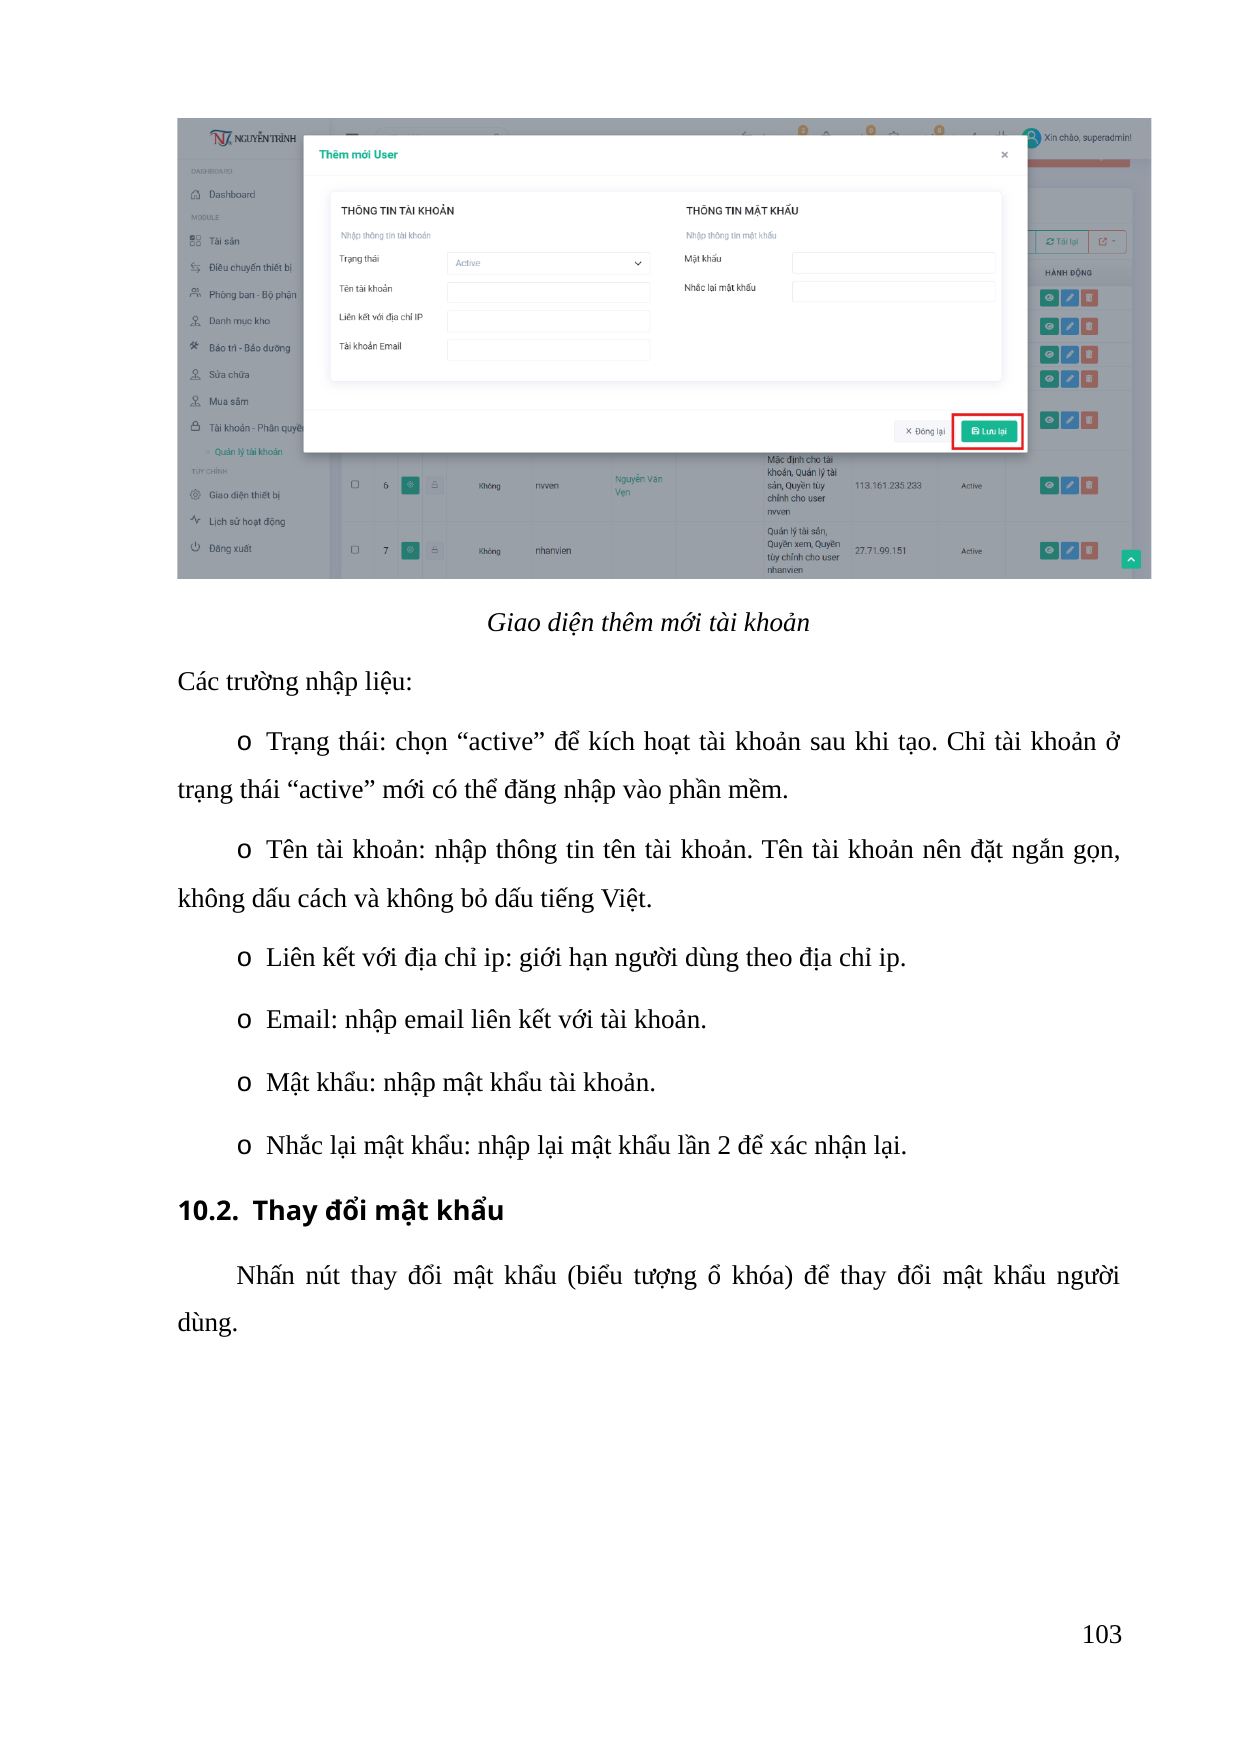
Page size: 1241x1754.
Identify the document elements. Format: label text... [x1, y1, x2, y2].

list Tên tài khoản: nhập thông tin tên tài khoản. Tên tài khoản nên đặt ngắn gọn, không dấu cách và không bỏ dấu tiếng Việt. [177, 833, 1122, 913]
list Email: nhập email liên kết với tài khoản. [177, 1003, 1122, 1037]
list Nhắc lại mật khẩu: nhập lại mật khẩu lần 2 để xác nhận lại. [177, 1129, 1122, 1162]
picture [177, 118, 1152, 579]
text Nhấn nút thay đổi mật khẩu (biểu tượng ổ khóa) để thay đổi mật khẩu người dùng. [177, 1259, 1122, 1337]
list Liên kết với địa chỉ ip: giới hạn người dùng theo địa chỉ ip. [177, 941, 1122, 974]
text Giao diện thêm mới tài khoản [177, 606, 1122, 637]
list Mật khẩu: nhập mật khẩu tài khoản. [177, 1066, 1122, 1099]
list Trạng thái: chọn “active” để kích hoạt tài khoản sau khi tạo. Chỉ tài khoản ở trạng thái “active” mới có thể đăng nhập vào phần mềm. [177, 725, 1122, 805]
subtitle Thay đổi mật khẩu [177, 1191, 1122, 1228]
text Các trường nhập liệu: [177, 666, 1122, 697]
